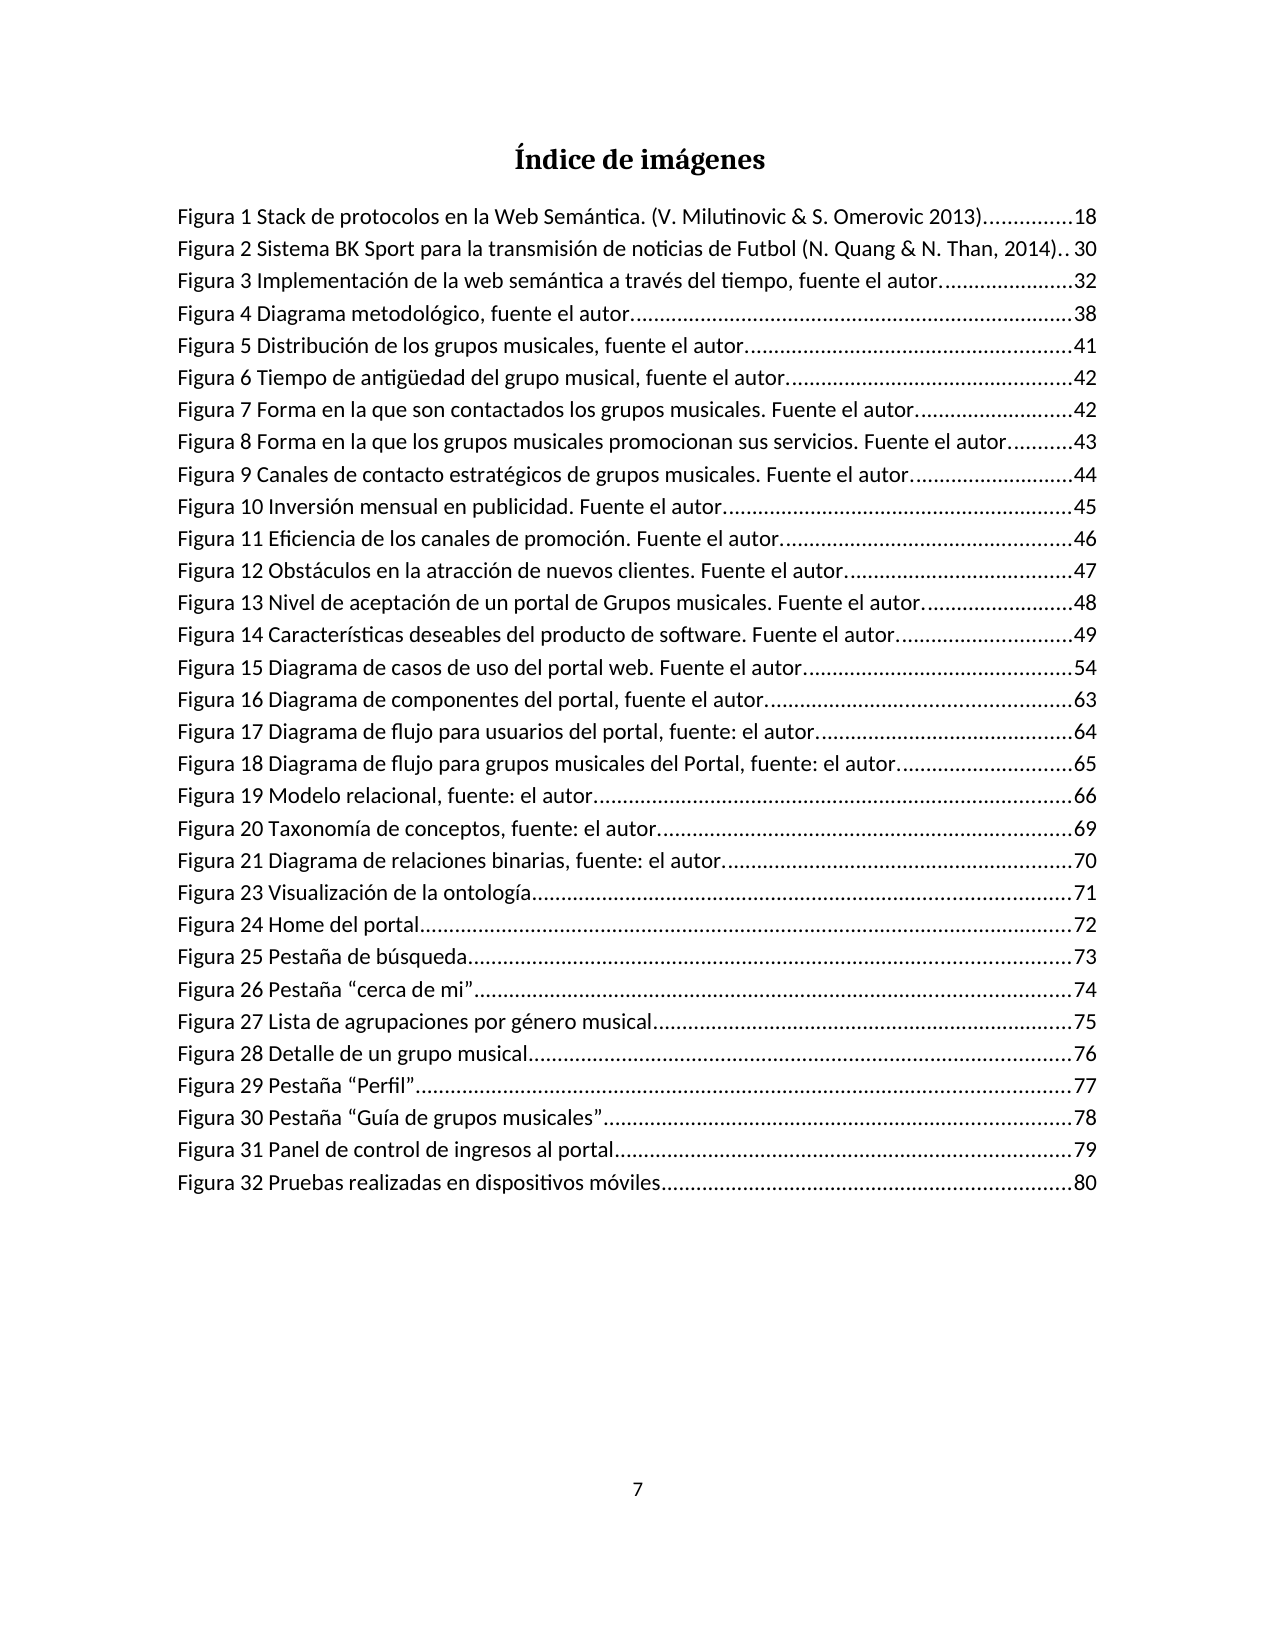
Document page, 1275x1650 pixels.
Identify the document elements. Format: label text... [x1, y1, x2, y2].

text Figura 14 Características deseables del producto de software. Fuente el autor. 49 [177, 621, 1098, 649]
text Figura 11 Eficiencia de los canales de promoción. Fuente el autor. 46 [177, 524, 1098, 552]
text Figura 8 Forma en la que los grupos musicales promocionan sus servicios. Fuente el autor. 43 [177, 427, 1098, 456]
text Figura 4 Diagrama metodológico, fuente el autor. 38 [177, 299, 1098, 327]
text Figura 16 Diagrama de componentes del portal, fuente el autor. 63 [177, 685, 1098, 713]
text Figura 19 Modelo relacional, fuente: el autor. 66 [177, 782, 1098, 809]
text Figura 25 Pestaña de búsqueda 73 [177, 942, 1098, 971]
text Figura 30 Pestaña “Guía de grupos musicales” 78 [177, 1103, 1098, 1131]
text Figura 10 Inversión mensual en publicidad. Fuente el autor. 45 [177, 492, 1098, 520]
text Figura 13 Nivel de aceptación de un portal de Grupos musicales. Fuente el autor. 48 [177, 588, 1098, 616]
text Figura 3 Implementación de la web semántica a través del tiempo, fuente el autor. 32 [177, 267, 1098, 294]
text Figura 27 Lista de agrupaciones por género musical 75 [177, 1007, 1098, 1035]
text Figura 5 Distribución de los grupos musicales, fuente el autor. 41 [177, 331, 1098, 359]
text Figura 1 Stack de protocolos en la Web Semántica. (V. Milutinovic & S. Omerovic 2013). 18 [177, 202, 1098, 230]
text Figura 28 Detalle de un grupo musical 76 [177, 1039, 1098, 1067]
text Figura 23 Visualización de la ontología 71 [177, 878, 1098, 906]
text Figura 2 Sistema BK Sport para la transmisión de noticias de Futbol (N. Quang & N. Than, 2014). 30 [177, 234, 1098, 262]
text Figura 29 Pestaña “Perfil” 77 [177, 1071, 1098, 1099]
text Figura 6 Tiempo de antigüedad del grupo musical, fuente el autor. 42 [177, 363, 1098, 391]
text Figura 15 Diagrama de casos de uso del portal web. Fuente el autor. 54 [177, 653, 1098, 681]
text Figura 21 Diagrama de relaciones binarias, fuente: el autor. 70 [177, 846, 1098, 874]
text Figura 9 Canales de contacto estratégicos de grupos musicales. Fuente el autor. 44 [177, 460, 1098, 488]
subtitle Índice de imágenes [177, 143, 1098, 177]
text Figura 17 Diagrama de flujo para usuarios del portal, fuente: el autor. 64 [177, 717, 1098, 745]
text Figura 32 Pruebas realizadas en dispositivos móviles 80 [177, 1168, 1098, 1196]
text Figura 7 Forma en la que son contactados los grupos musicales. Fuente el autor. 42 [177, 395, 1098, 423]
text Figura 24 Home del portal 72 [177, 910, 1098, 938]
text Figura 20 Taxonomía de conceptos, fuente: el autor. 69 [177, 814, 1098, 842]
text Figura 31 Panel de control de ingresos al portal 79 [177, 1136, 1098, 1164]
text Figura 12 Obstáculos en la atracción de nuevos clientes. Fuente el autor. 47 [177, 556, 1098, 584]
text Figura 18 Diagrama de flujo para grupos musicales del Portal, fuente: el autor. 65 [177, 749, 1098, 777]
text Figura 26 Pestaña “cerca de mi” 74 [177, 975, 1098, 1003]
